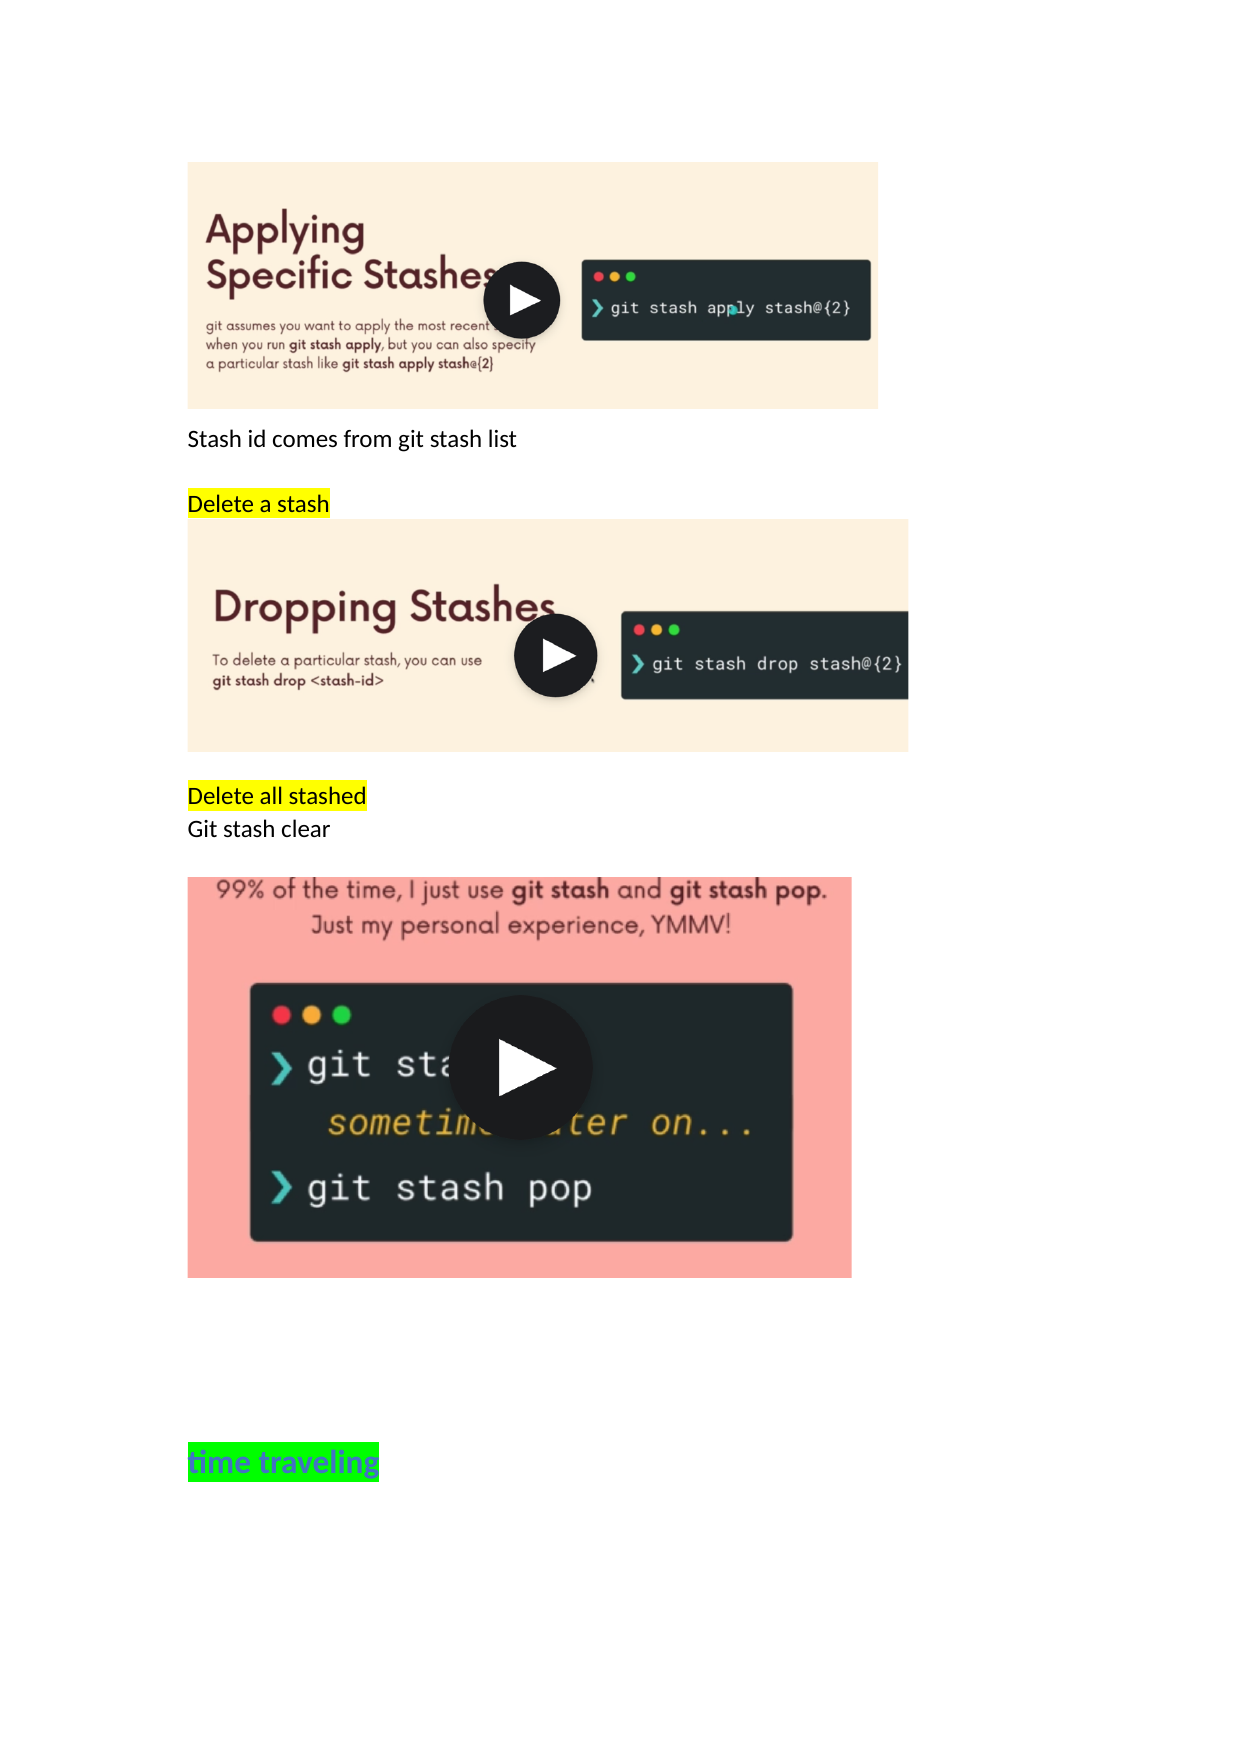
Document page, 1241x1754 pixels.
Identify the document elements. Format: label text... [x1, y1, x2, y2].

text Delete a stash [187, 487, 1053, 519]
text time traveling [187, 1429, 1053, 1494]
picture [187, 162, 879, 409]
picture [187, 519, 909, 752]
text Stash id comes from git stash list [187, 422, 1053, 454]
picture [187, 877, 852, 1278]
text Git stash clear [187, 812, 1053, 844]
text Delete all stashed [187, 779, 1053, 812]
